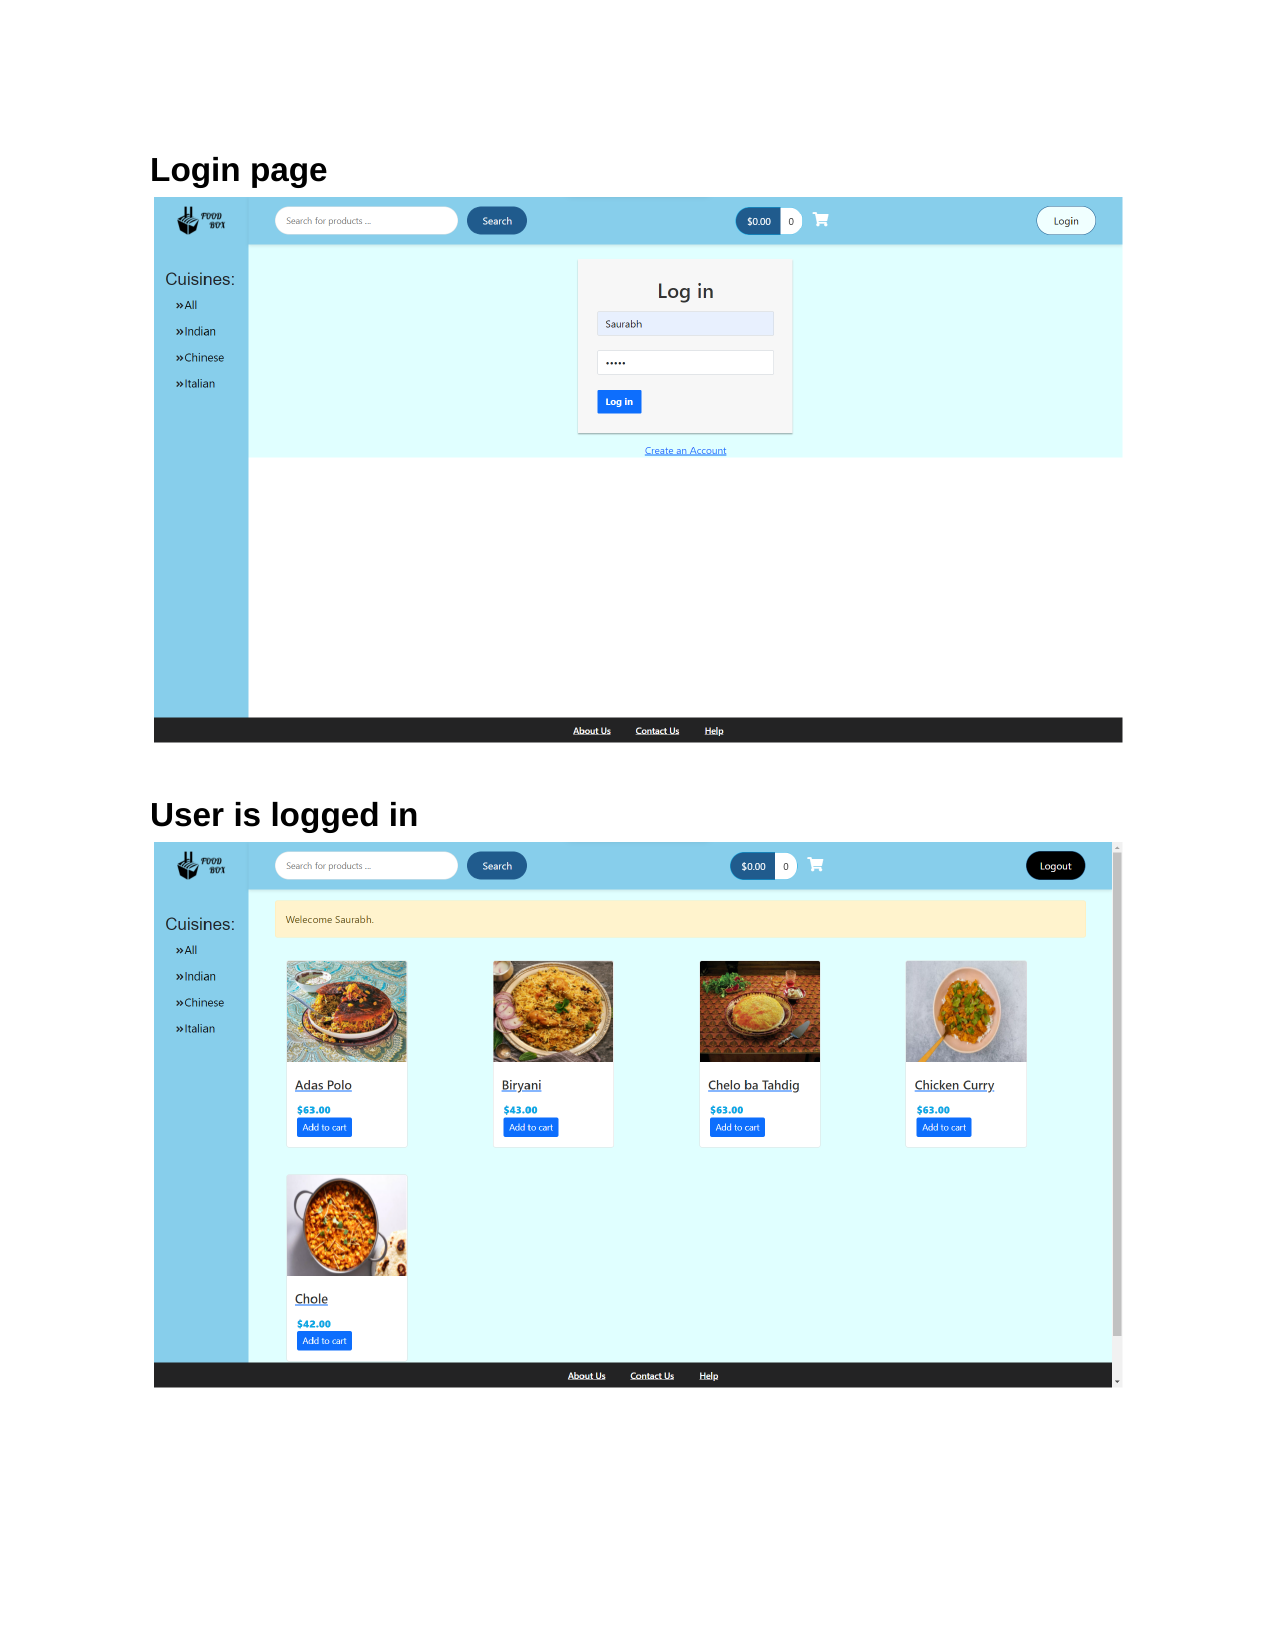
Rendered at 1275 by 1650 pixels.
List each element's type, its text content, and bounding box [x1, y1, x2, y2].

text Login page [150, 150, 1125, 193]
text User is logged in [150, 795, 1125, 838]
picture [150, 193, 1125, 746]
picture [150, 838, 1125, 1391]
